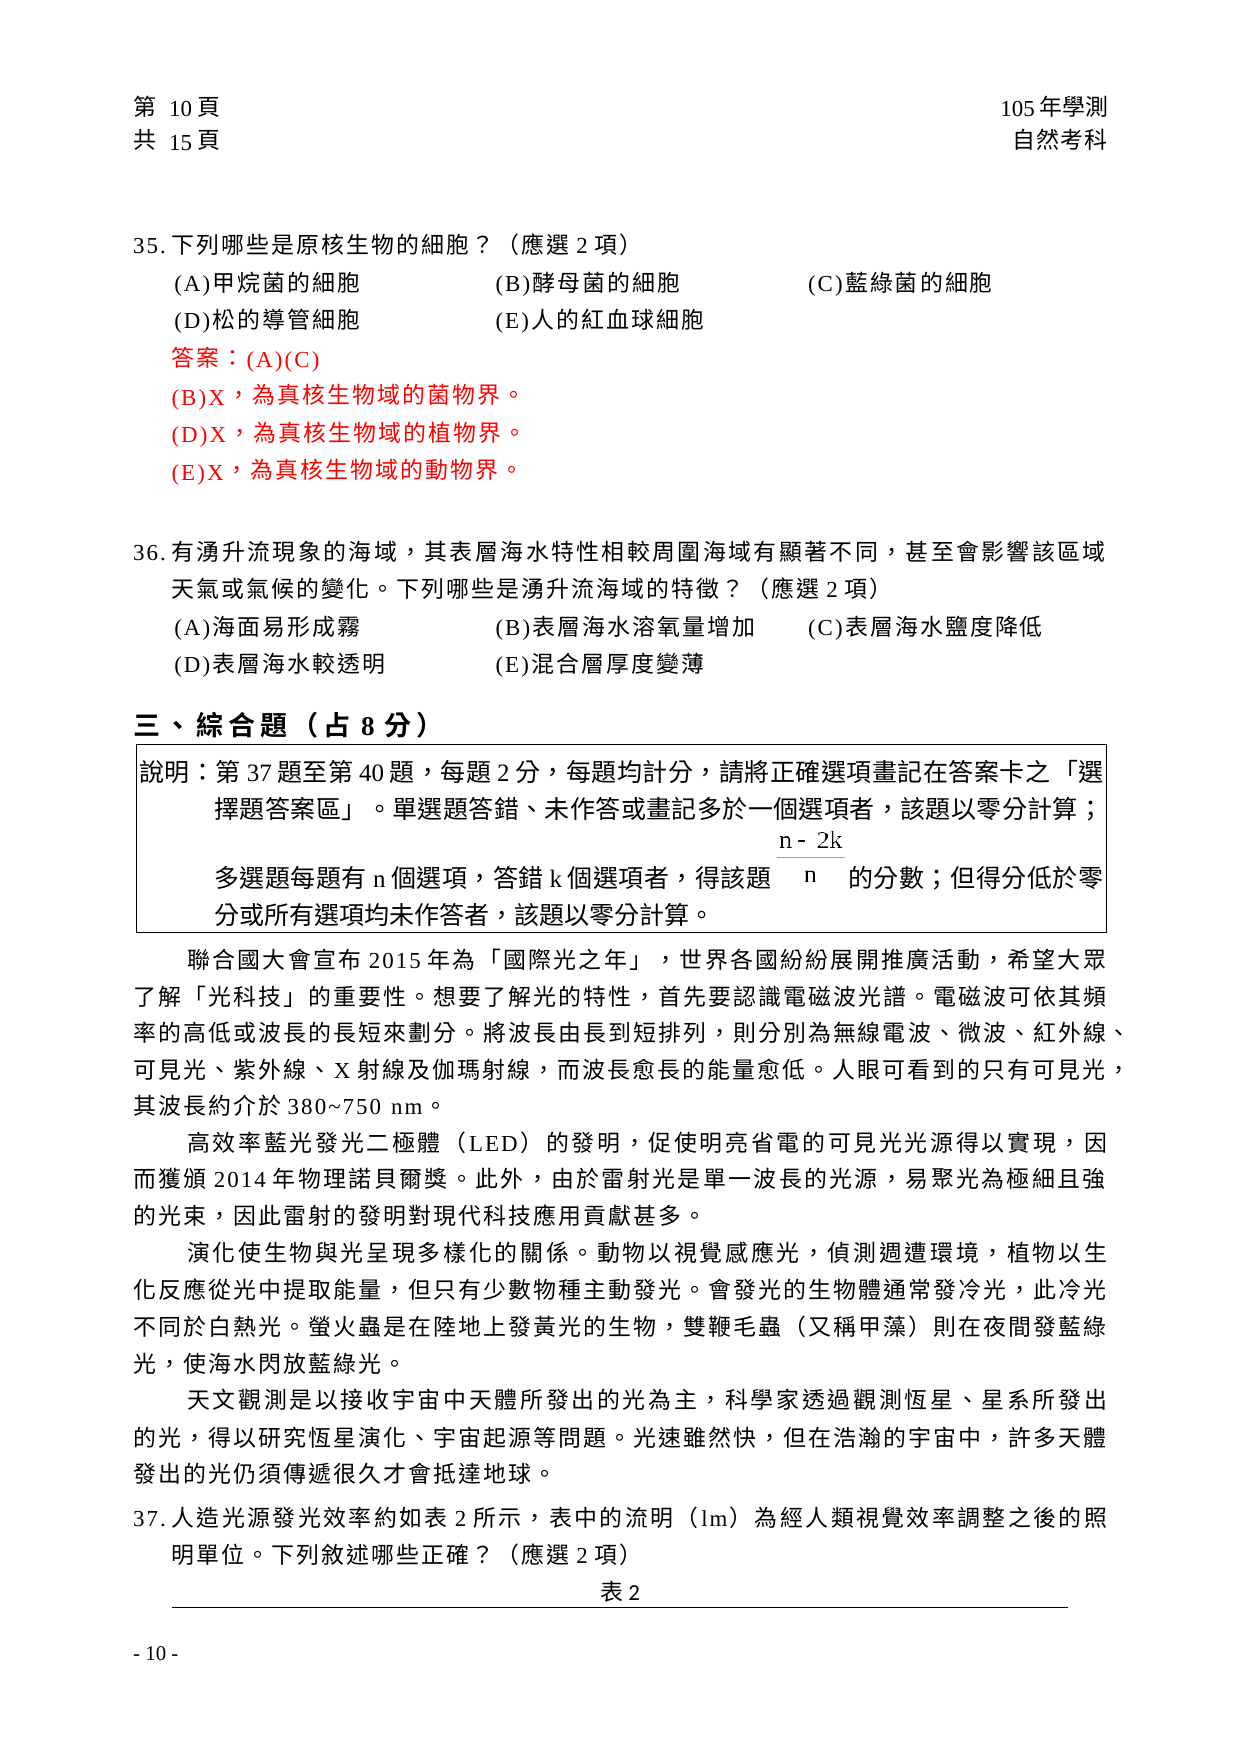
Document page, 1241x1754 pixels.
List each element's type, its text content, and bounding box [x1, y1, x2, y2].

table_header 說明：第37題至第40題，每題2分，每題均計分，請將正確選項畫記在答案卡之「選擇題答案區」。單選題答錯、未作答或畫記多於一個選項者，該題以零分計算；多選題每題有n個選項，答錯k個選項者，得該題的分數；但得分低於零分或所有選項均未作答者，該題以零分計算。 [137, 745, 1106, 932]
text (A)甲烷菌的細胞 (B)酵母菌的細胞 (C)藍綠菌的細胞 [174, 260, 1107, 298]
text (D)松的導管細胞 (E)人的紅血球細胞 [174, 298, 1107, 335]
text 35. 下列哪些是原核生物的細胞？（應選2項） [133, 223, 1107, 260]
table_header 表2 [172, 1570, 1068, 1607]
text 36. 有湧升流現象的海域，其表層海水特性相較周圍海域有顯著不同，甚至會影響該區域天氣或氣候的變化。下列哪些是湧升流海域的特徵？（應選2項） [133, 529, 1107, 604]
text 三、綜合題（占8分） [133, 704, 1107, 743]
text 天文觀測是以接收宇宙中天體所發出的光為主，科學家透過觀測恆星、星系所發出的光，得以研究恆星演化、宇宙起源等問題。光速雖然快，但在浩瀚的宇宙中，許多天體發出的光仍須傳遞很久才會抵達地球。 [133, 1379, 1107, 1489]
text 高效率藍光發光二極體（LED）的發明，促使明亮省電的可見光光源得以實現，因而獲頒2014年物理諾貝爾獎。此外，由於雷射光是單一波長的光源，易聚光為極細且強的光束，因此雷射的發明對現代科技應用貢獻甚多。 [133, 1121, 1107, 1231]
text 演化使生物與光呈現多樣化的關係。動物以視覺感應光，偵測週遭環境，植物以生化反應從光中提取能量，但只有少數物種主動發光。會發光的生物體通常發冷光，此冷光不同於白熱光。螢火蟲是在陸地上發黃光的生物，雙鞭毛蟲（又稱甲藻）則在夜間發藍綠光，使海水閃放藍綠光。 [133, 1231, 1107, 1379]
text 37. 人造光源發光效率約如表2所示，表中的流明（lm）為經人類視覺效率調整之後的照明單位。下列敘述哪些正確？（應選2項） [133, 1496, 1107, 1570]
text (D)表層海水較透明 (E)混合層厚度變薄 [174, 642, 1107, 679]
text 聯合國大會宣布2015年為「國際光之年」，世界各國紛紛展開推廣活動，希望大眾了解「光科技」的重要性。想要了解光的特性，首先要認識電磁波光譜。電磁波可依其頻率的高低或波長的長短來劃分。將波長由長到短排列，則分別為無線電波、微波、紅外線、可見光、紫外線、X射線及伽瑪射線，而波長愈長的能量愈低。人眼可看到的只有可見光，其波長約介於380~750 nm。 [133, 939, 1107, 1121]
text 答案：(A)(C) (B)X，為真核生物域的菌物界。 (D)X，為真核生物域的植物界。 (E)X，為真核生物域的動物界。 [171, 335, 1107, 485]
text (A)海面易形成霧 (B)表層海水溶氧量增加 (C)表層海水鹽度降低 [174, 604, 1107, 642]
